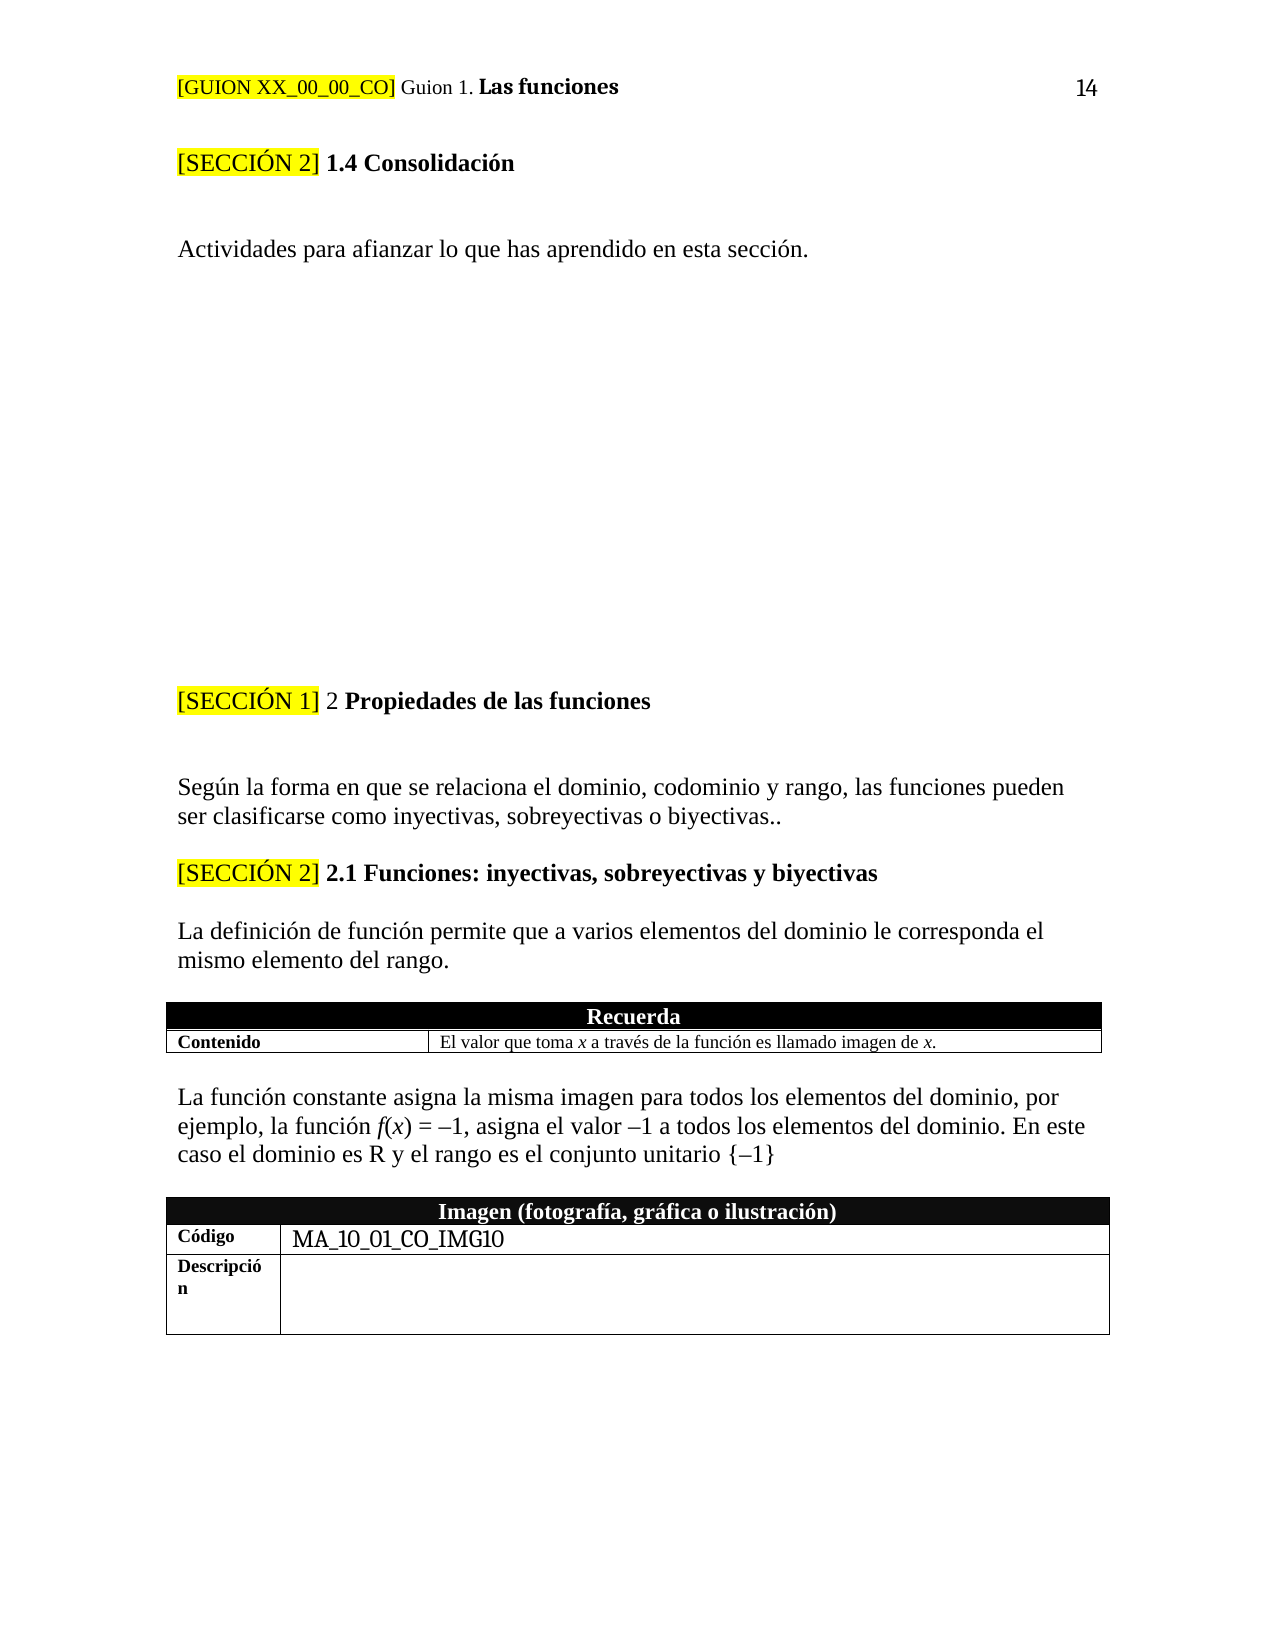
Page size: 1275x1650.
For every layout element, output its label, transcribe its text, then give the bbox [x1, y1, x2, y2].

table_cell [281, 1255, 1109, 1334]
text [SECCIÓN 2] 2.1 Funciones: inyectivas, sobreyectivas y biyectivas [177, 858, 1098, 887]
table_header Imagen (fotografía, gráfica o ilustración) [167, 1198, 1109, 1224]
table_cell El valor que toma x a través de la función es llamado imagen de x. [429, 1031, 1101, 1052]
text Según la forma en que se relaciona el dominio, codominio y rango, las funciones pueden ser clasificarse como inyectivas, sobreyectivas o biyectivas.. [177, 772, 1098, 830]
text Actividades para afianzar lo que has aprendido en esta sección. [177, 234, 1098, 263]
text [SECCIÓN 2] 1.4 Consolidación [319, 148, 1098, 176]
table_cell Código [167, 1225, 280, 1254]
text La definición de función permite que a varios elementos del dominio le corresponda el mismo elemento del rango. [177, 916, 1098, 973]
table_header Recuerda [167, 1003, 1101, 1029]
text [SECCIÓN 1] 2 Propiedades de las funciones [319, 686, 1098, 715]
table_cell Contenido [167, 1031, 428, 1052]
text La función constante asigna la misma imagen para todos los elementos del dominio, por ejemplo, la función f(x) = –1, asigna el valor –1 a todos los elementos del dominio. En este caso el dominio es R y el rango es el conjunto unitario {–1} [177, 1082, 1098, 1168]
table_cell Descripción [167, 1255, 280, 1334]
table_cell MA_10_01_CO_IMG10 [281, 1225, 1109, 1254]
